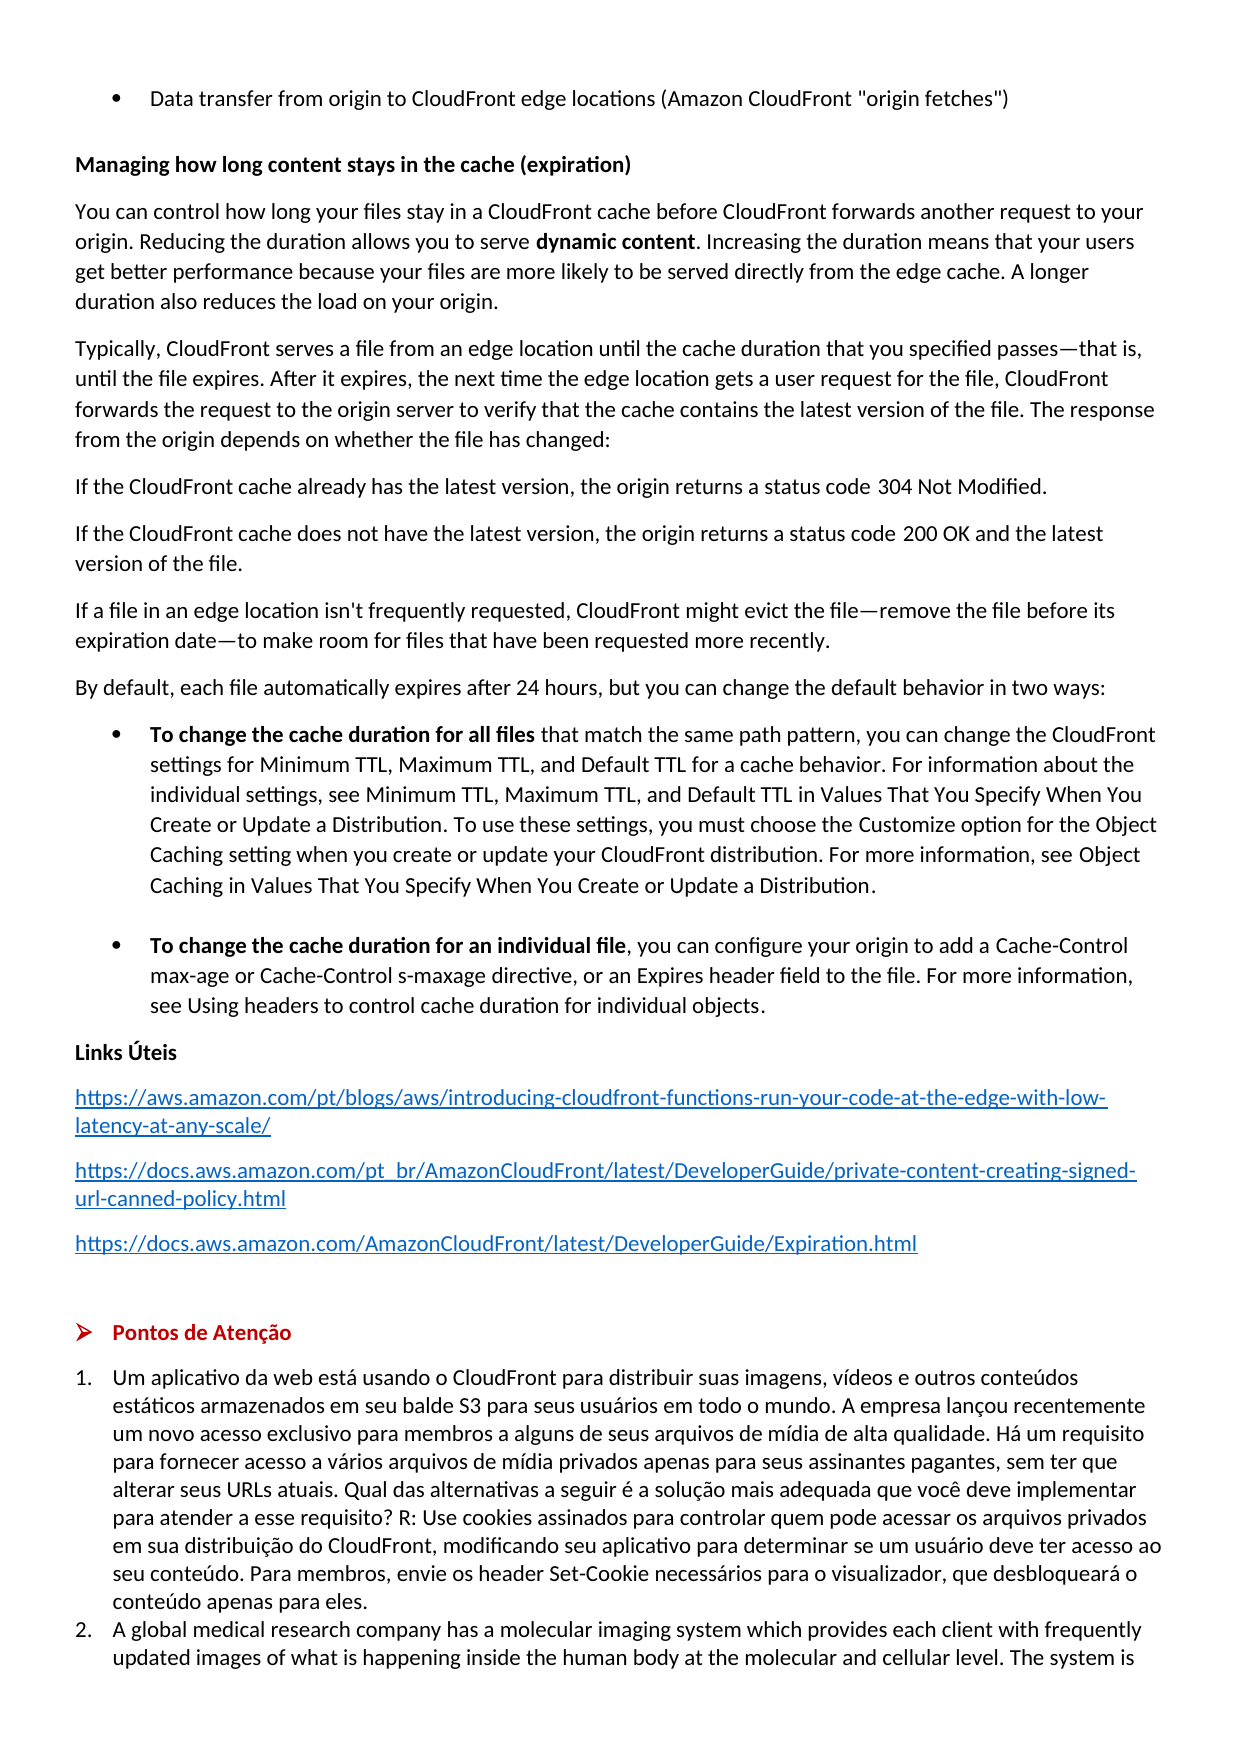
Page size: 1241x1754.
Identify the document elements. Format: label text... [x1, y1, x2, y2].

list Pontos de Atenção [75, 1318, 1165, 1346]
text You can control how long your files stay in a CloudFront cache before CloudFront forwards another request to your origin. Reducing the duration allows you to serve dynamic content. Increasing the duration means that your users get better performance because your files are more likely to be served directly from the edge cache. A longer duration also reduces the load on your origin. [75, 197, 1165, 316]
text Typically, CloudFront serves a file from an edge location until the cache duration that you specified passes—that is, until the file expires. After it expires, the next time the edge location gets a user request for the file, CloudFront forwards the request to the origin server to verify that the cache contains the latest version of the file. The response from the origin depends on whether the file has changed: [75, 334, 1165, 453]
text Links Úteis [75, 1038, 1165, 1067]
text https://docs.aws.amazon.com/pt_br/AmazonCloudFront/latest/DeveloperGuide/private-content-creating-signed-url-canned-policy.html [75, 1156, 1165, 1212]
text https://docs.aws.amazon.com/AmazonCloudFront/latest/DeveloperGuide/Expiration.html [75, 1229, 1165, 1257]
text By default, each file automatically expires after 24 hours, but you can change the default behavior in two ways: [75, 673, 1165, 701]
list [75, 1615, 1165, 1671]
text If a file in an edge location isn't frequently requested, CloudFront might evict the file—remove the file before its expiration date—to make room for files that have been requested more recently. [75, 596, 1165, 654]
list Data transfer from origin to CloudFront edge locations (Amazon CloudFront "origin fetches") [112, 75, 1165, 112]
list To change the cache duration for an individual file, you can configure your origin to add a Cache-Control max-age or Cache-Control s-maxage directive, or an Expires header field to the file. For more information, see Using headers to control cache duration for individual objects. [112, 931, 1165, 1020]
text Managing how long content stays in the cache (expiration) [75, 150, 1165, 178]
text https://aws.amazon.com/pt/blogs/aws/introducing-cloudfront-functions-run-your-code-at-the-edge-with-low-latency-at-any-scale/ [75, 1083, 1165, 1139]
text If the CloudFront cache already has the latest version, the origin returns a status code 304 Not Modified. [75, 472, 1165, 500]
list Um aplicativo da web está usando o CloudFront para distribuir suas imagens, vídeos e outros conteúdos estáticos armazenados em seu balde S3 para seus usuários em todo o mundo. A empresa lançou recentemente um novo acesso exclusivo para membros a alguns de seus arquivos de mídia de alta qualidade. Há um requisito para fornecer acesso a vários arquivos de mídia privados apenas para seus assinantes pagantes, sem ter que alterar seus URLs atuais. Qual das alternativas a seguir é a solução mais adequada que você deve implementar para atender a esse requisito? R: Use cookies assinados para controlar quem pode acessar os arquivos privados em sua distribuição do CloudFront, modificando seu aplicativo para determinar se um usuário deve ter acesso ao seu conteúdo. Para membros, envie os header Set-Cookie necessários para o visualizador, que desbloqueará o conteúdo apenas para eles. [75, 1363, 1165, 1615]
list To change the cache duration for all files that match the same path pattern, you can change the CloudFront settings for Minimum TTL, Maximum TTL, and Default TTL for a cache behavior. For information about the individual settings, see Minimum TTL, Maximum TTL, and Default TTL in Values That You Specify When You Create or Update a Distribution. To use these settings, you must choose the Customize option for the Object Caching setting when you create or update your CloudFront distribution. For more information, see Object Caching in Values That You Specify When You Create or Update a Distribution. [112, 720, 1165, 899]
text If the CloudFront cache does not have the latest version, the origin returns a status code 200 OK and the latest version of the file. [75, 519, 1165, 577]
